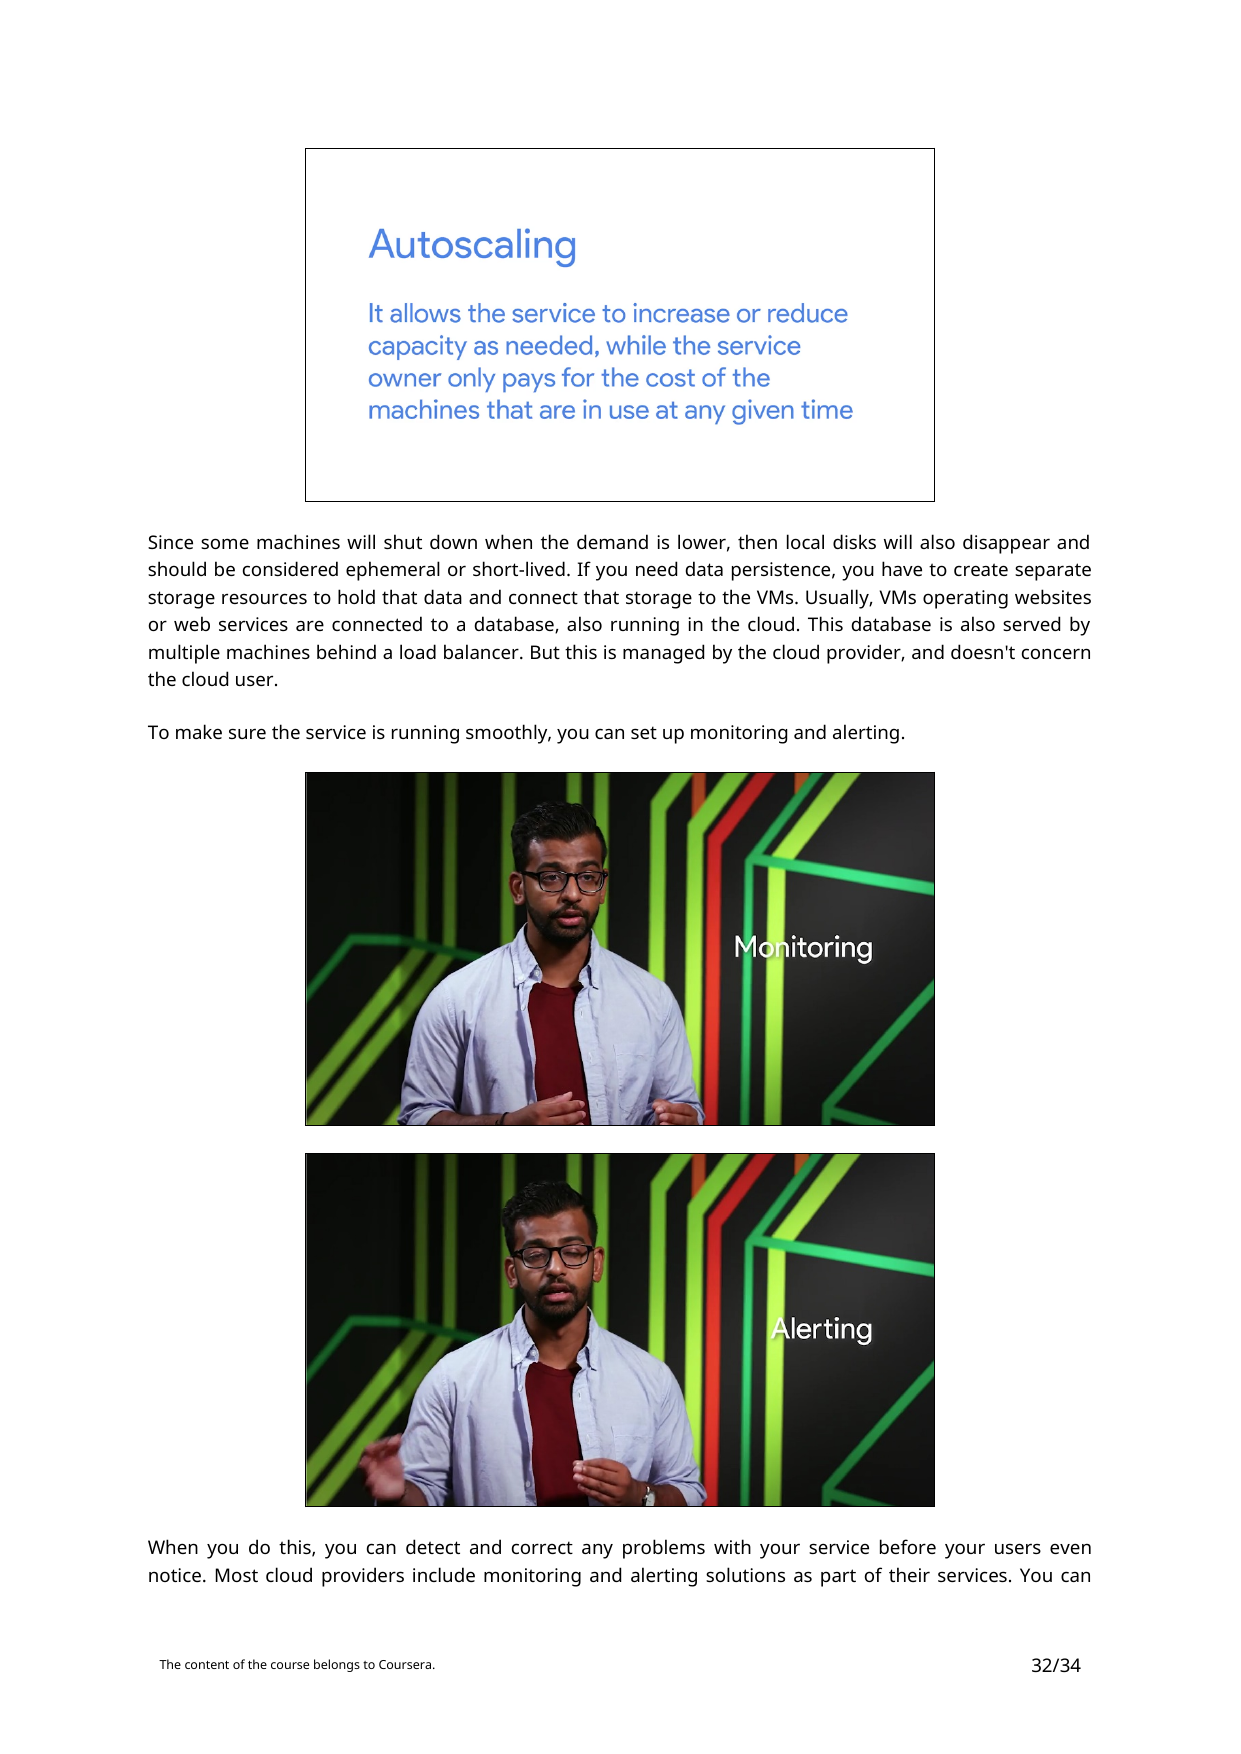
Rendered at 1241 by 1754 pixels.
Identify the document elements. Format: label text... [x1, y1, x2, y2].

text Since some machines will shut down when the demand is lower, then local disks will also disappear and should be considered ephemeral or short-lived. If you need data persistence, you have to create separate storage resources to hold that data and connect that storage to the VMs. Usually, VMs operating websites or web services are connected to a database, also running in the cloud. This database is also served by multiple machines behind a load balancer. But this is managed by the cloud provider, and doesn't concern the cloud user. [148, 529, 1093, 692]
picture [306, 149, 934, 501]
picture [306, 773, 934, 1125]
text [148, 1534, 1093, 1587]
picture [306, 1154, 934, 1506]
text To make sure the service is running smoothly, you can set up monitoring and alerting. [148, 719, 1093, 744]
